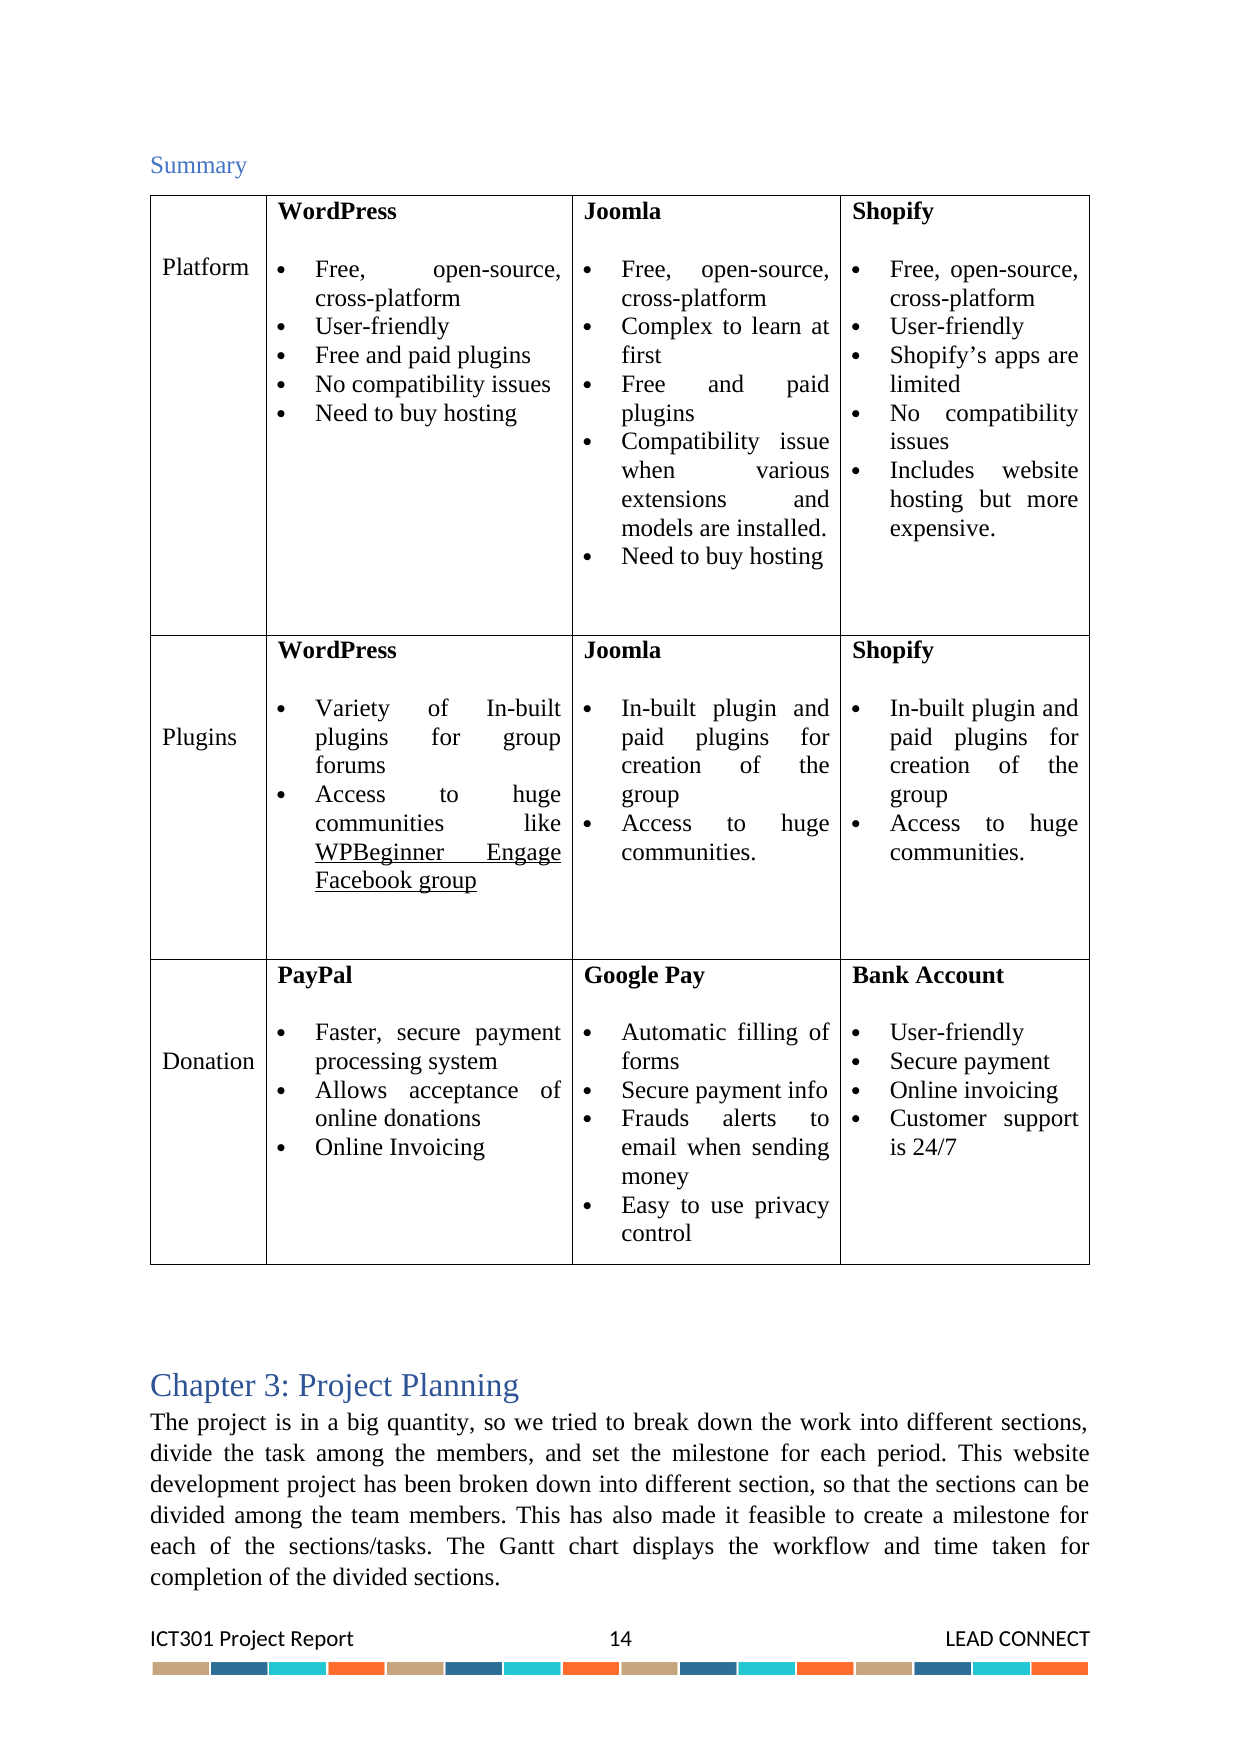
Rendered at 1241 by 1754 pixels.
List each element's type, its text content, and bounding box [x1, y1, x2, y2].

table_header Platform [151, 196, 266, 634]
table_cell WordPress Variety of In-built plugins for group forums Access to huge communities like WPBeginner Engage Facebook group [267, 636, 572, 959]
table_header Joomla Free, open-source, cross-platform Complex to learn at first Free and paid plugins Compatibility issue when various extensions and models are installed. Need to buy hosting [573, 196, 840, 634]
table_cell Shopify In-built plugin and paid plugins for creation of the group Access to huge communities. [841, 636, 1089, 959]
text The project is in a big quantity, so we tried to break down the work into different sections, divide the task among the members, and set the milestone for each period. This website development project has been broken down into different section, so that the sections can be divided among the team members. This has also made it feasible to create a milestone for each of the sections/tasks. The Gantt chart displays the workflow and time taken for completion of the divided sections. [150, 1407, 1090, 1591]
table_cell PayPal Faster, secure payment processing system Allows acceptance of online donations Online Invoicing [267, 960, 572, 1264]
table_cell Donation [151, 960, 266, 1264]
text Summary [150, 150, 1090, 179]
table_cell Plugins [151, 636, 266, 959]
table_header WordPress Free, open-source, cross-platform User-friendly Free and paid plugins No compatibility issues Need to buy hosting [267, 196, 572, 634]
table_cell Bank Account User-friendly Secure payment Online invoicing Customer support is 24/7 [841, 960, 1089, 1264]
table_header Shopify Free, open-source, cross-platform User-friendly Shopify’s apps are limited No compatibility issues Includes website hosting but more expensive. [841, 196, 1089, 634]
picture [152, 1662, 1088, 1675]
subtitle Chapter 3: Project Planning [150, 1366, 1090, 1404]
table_cell Google Pay Automatic filling of forms Secure payment info Frauds alerts to email when sending money Easy to use privacy control [573, 960, 840, 1264]
table_cell Joomla In-built plugin and paid plugins for creation of the group Access to huge communities. [573, 636, 840, 959]
